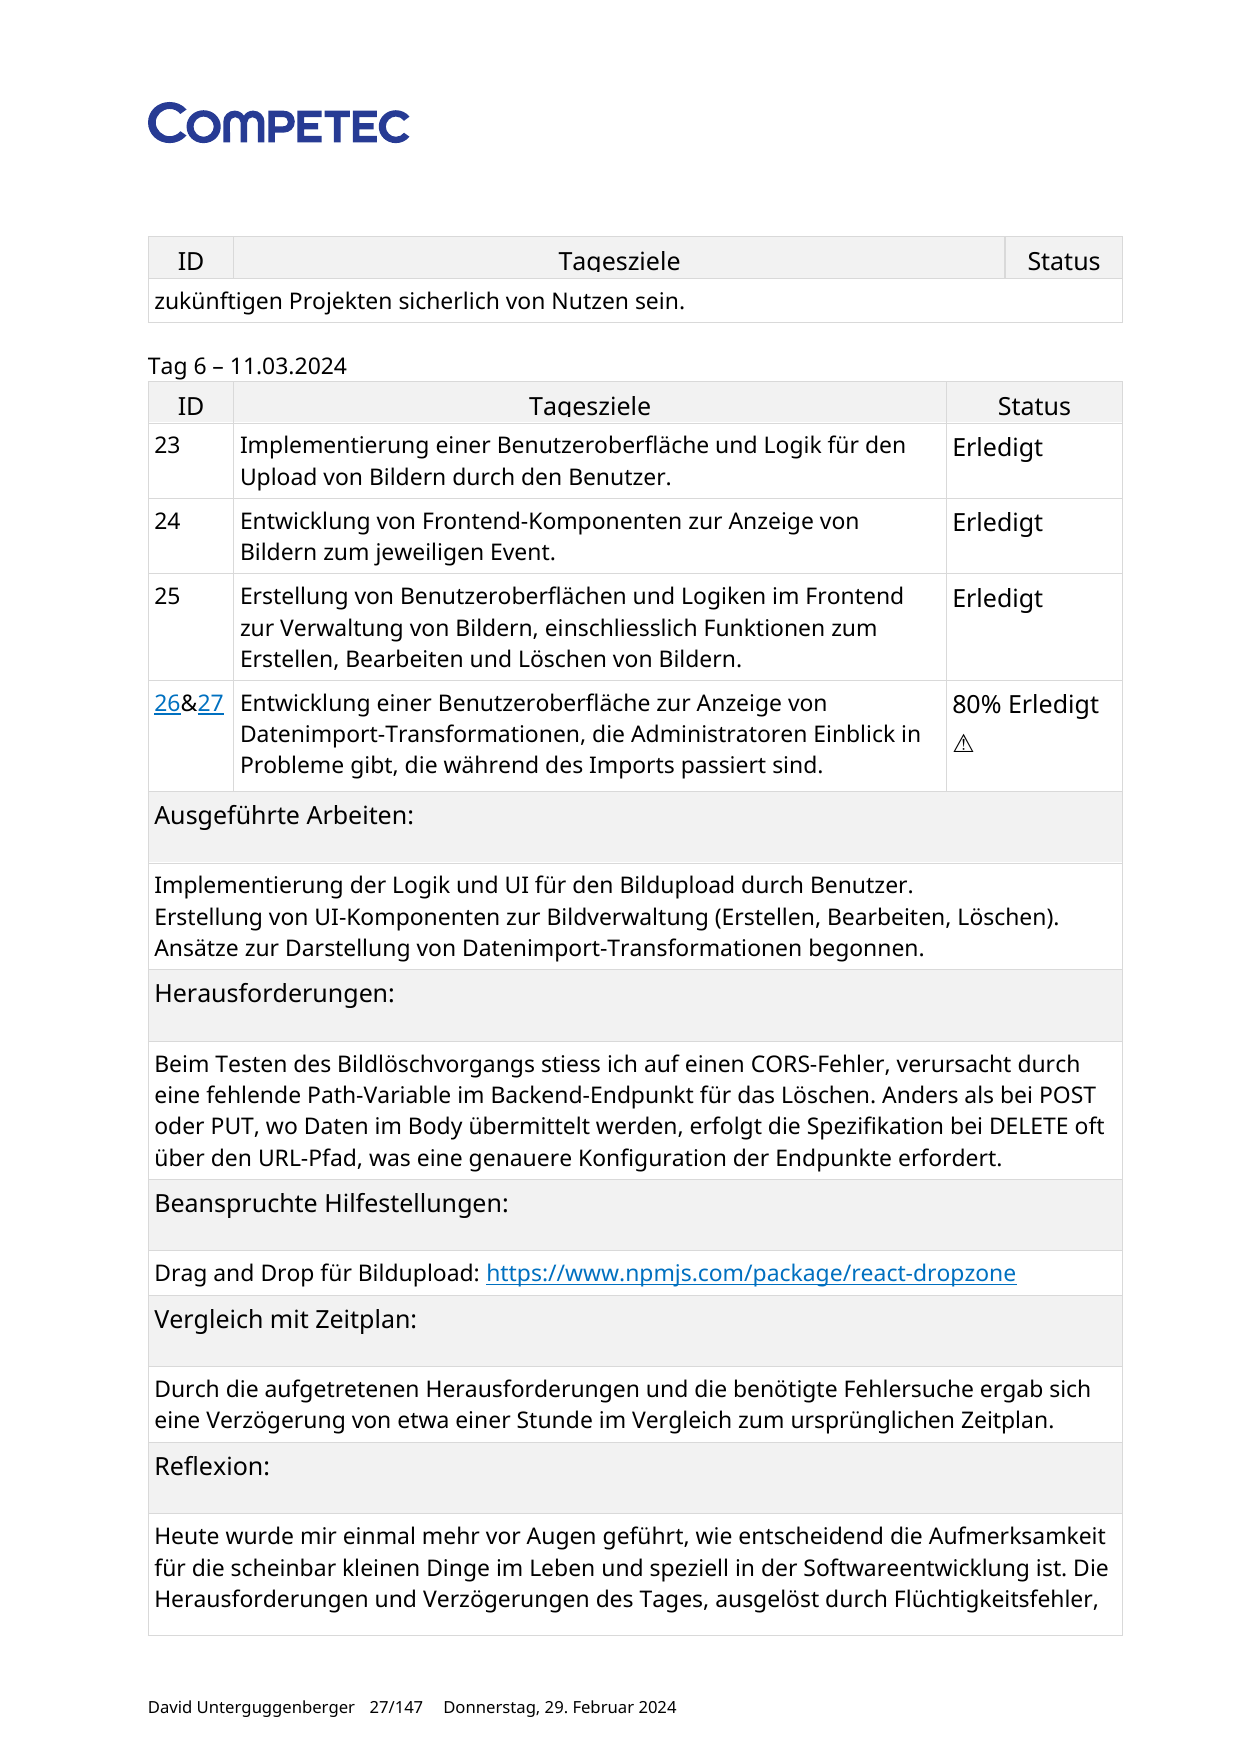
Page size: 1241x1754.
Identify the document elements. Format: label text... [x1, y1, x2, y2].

table_header Tagesziele [234, 382, 946, 422]
table_cell Implementierung der Logik und UI für den Bildupload durch Benutzer. Erstellung von UI-Komponenten zur Bildverwaltung (Erstellen, Bearbeiten, Löschen). Ansätze zur Darstellung von Datenimport-Transformationen begonnen. [149, 864, 1122, 969]
subtitle Tag 6 – 11.03.2024 [148, 350, 1122, 381]
table_cell Drag and Drop für Bildupload: https://www.npmjs.com/package/react-dropzone [149, 1251, 1122, 1294]
table_cell Entwicklung einer Benutzeroberfläche zur Anzeige von Datenimport-Transformationen, die Administratoren Einblick in Probleme gibt, die während des Imports passiert sind. [234, 681, 946, 791]
table_cell Erledigt [947, 574, 1122, 680]
table_cell Implementierung einer Benutzeroberfläche und Logik für den Upload von Bildern durch den Benutzer. [234, 424, 946, 498]
table_cell Durch die aufgetretenen Herausforderungen und die benötigte Fehlersuche ergab sich eine Verzögerung von etwa einer Stunde im Vergleich zum ursprünglichen Zeitplan. [149, 1367, 1122, 1442]
table_header ID [149, 237, 233, 278]
table_cell Reflexion: [149, 1443, 1122, 1513]
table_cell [149, 1514, 1122, 1635]
table_cell Entwicklung von Frontend-Komponenten zur Anzeige von Bildern zum jeweiligen Event. [234, 499, 946, 573]
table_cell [149, 279, 1122, 322]
table_header ID [149, 382, 233, 422]
table_cell 26&27 [149, 681, 233, 791]
table_cell Herausforderungen: [149, 970, 1122, 1041]
table_header Status [1006, 237, 1122, 278]
table_cell Erstellung von Benutzeroberflächen und Logiken im Frontend zur Verwaltung von Bildern, einschliesslich Funktionen zum Erstellen, Bearbeiten und Löschen von Bildern. [234, 574, 946, 680]
table_cell Beanspruchte Hilfestellungen: [149, 1180, 1122, 1250]
table_cell Ausgeführte Arbeiten: [149, 792, 1122, 862]
table_cell 23 [149, 424, 233, 498]
table_cell Erledigt [947, 499, 1122, 573]
table_header Status [947, 382, 1122, 422]
table_cell 24 [149, 499, 233, 573]
table_cell Vergleich mit Zeitplan: [149, 1296, 1122, 1366]
table_cell Erledigt [947, 424, 1122, 498]
table_cell Beim Testen des Bildlöschvorgangs stiess ich auf einen CORS-Fehler, verursacht durch eine fehlende Path-Variable im Backend-Endpunkt für das Löschen. Anders als bei POST oder PUT, wo Daten im Body übermittelt werden, erfolgt die Spezifikation bei DELETE oft über den URL-Pfad, was eine genauere Konfiguration der Endpunkte erfordert. [149, 1042, 1122, 1179]
table_header Tagesziele [234, 237, 1004, 278]
table_cell 25 [149, 574, 233, 680]
table_cell 80% Erledigt ⚠️ [947, 681, 1122, 791]
